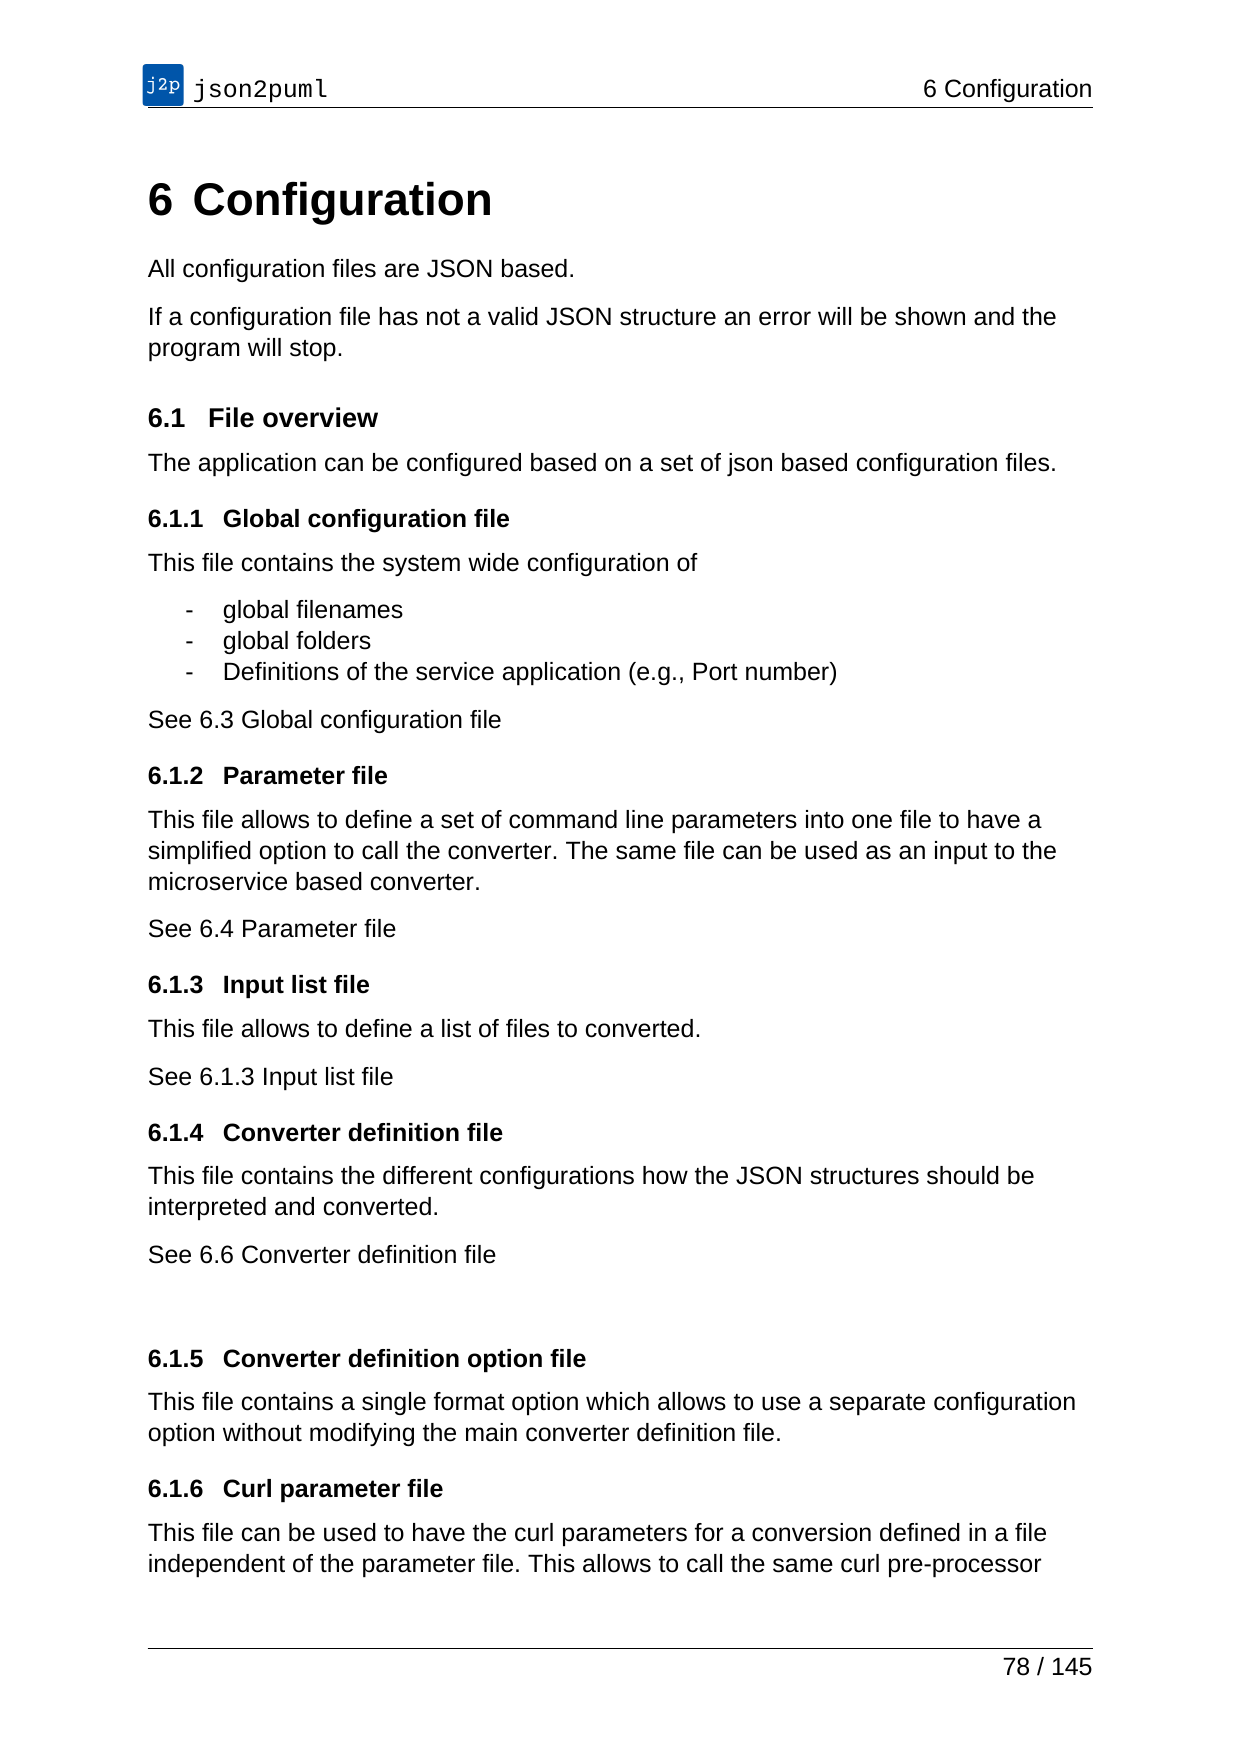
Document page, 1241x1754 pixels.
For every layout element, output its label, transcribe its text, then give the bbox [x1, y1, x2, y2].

subtitle Parameter file [148, 761, 1093, 790]
text All configuration files are JSON based. [148, 254, 1093, 283]
subtitle Curl parameter file [148, 1474, 1093, 1503]
text This file contains a single format option which allows to use a separate configuration option without modifying the main converter definition file. [148, 1387, 1093, 1447]
subtitle Converter definition file [148, 1118, 1093, 1147]
text If a configuration file has not a valid JSON structure an error will be shown and the program will stop. [148, 302, 1093, 362]
text This file contains the different configurations how the JSON structures should be interpreted and converted. [148, 1161, 1093, 1221]
picture [142, 64, 184, 106]
text See 6.3 Global configuration file [148, 705, 1093, 734]
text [148, 1518, 1093, 1578]
text This file contains the system wide configuration of [148, 548, 1093, 576]
text This file allows to define a set of command line parameters into one file to have a simplified option to call the converter. The same file can be used as an input to the microservice based converter. [148, 805, 1093, 896]
list Definitions of the service application (e.g., Port number) [185, 657, 1093, 686]
text This file allows to define a list of files to converted. [148, 1014, 1093, 1043]
subtitle File overview [148, 402, 1093, 433]
list global filenames [185, 595, 1093, 624]
text See 6.1.3 Input list file [148, 1062, 1093, 1091]
subtitle Input list file [148, 971, 1093, 999]
list global folders [185, 626, 1093, 655]
subtitle Configuration [148, 173, 1093, 225]
text The application can be configured based on a set of json based configuration files. [148, 448, 1093, 477]
subtitle Converter definition option file [148, 1344, 1093, 1373]
text See 6.6 Converter definition file [148, 1240, 1093, 1269]
subtitle Global configuration file [148, 504, 1093, 533]
text See 6.4 Parameter file [148, 914, 1093, 943]
